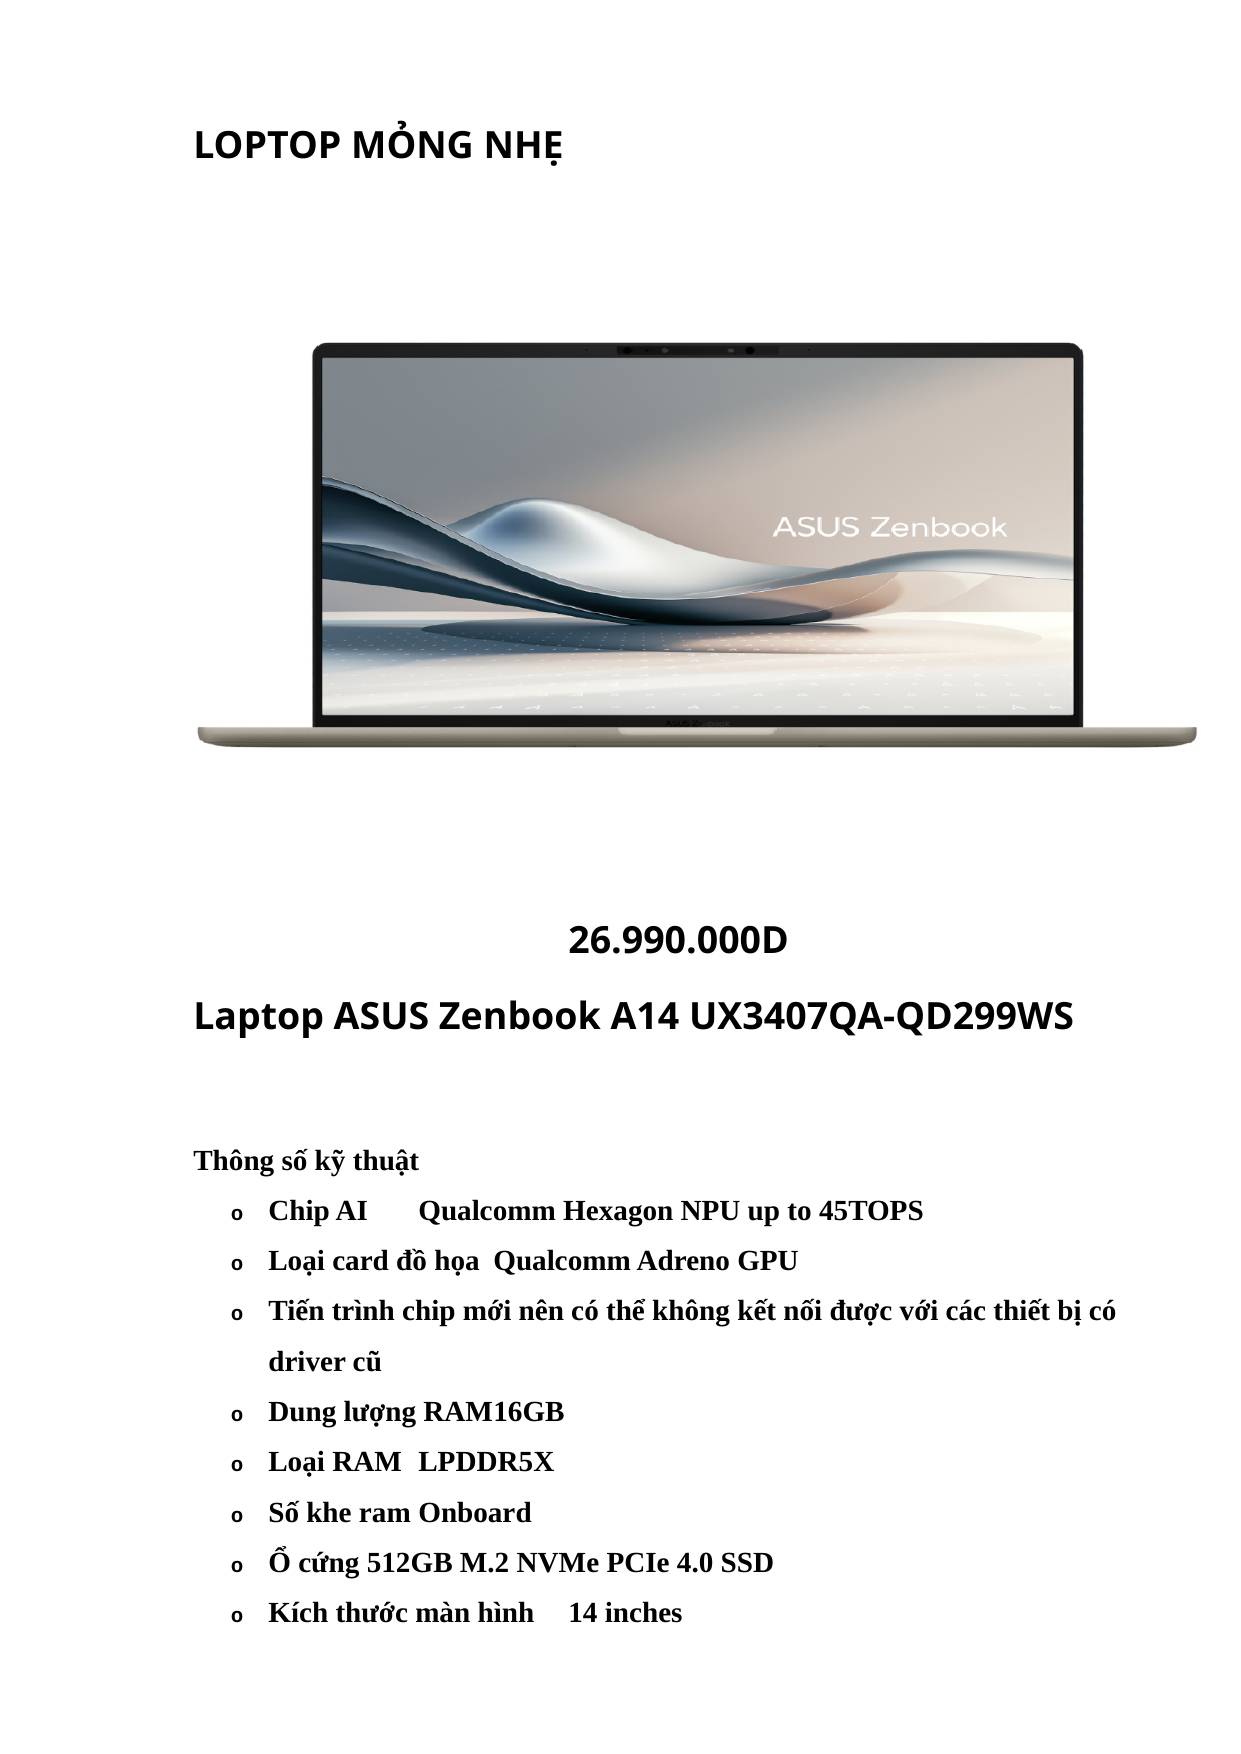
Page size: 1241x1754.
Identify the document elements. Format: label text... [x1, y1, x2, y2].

list Thông số kỹ thuật [193, 1143, 1122, 1176]
list Kích thước màn hình 14 inches [231, 1595, 1122, 1629]
list Laptop ASUS Zenbook A14 UX3407QA-QD299WS [193, 989, 1122, 1041]
list Tiến trình chip mới nên có thể không kết nối được với các thiết bị có driver cũ [231, 1293, 1122, 1377]
list Chip AI Qualcomm Hexagon NPU up to 45TOPS [231, 1193, 1122, 1226]
list Dung lượng RAM 16GB [231, 1394, 1122, 1428]
list Loại RAM LPDDR5X [231, 1444, 1122, 1478]
list 26.990.000D [193, 913, 1122, 964]
list Ổ cứng 512GB M.2 NVMe PCIe 4.0 SSD [231, 1545, 1122, 1579]
list LOPTOP MỎNG NHẸ [193, 118, 1122, 169]
list Loại card đồ họa Qualcomm Adreno GPU [231, 1243, 1122, 1277]
picture [193, 194, 1198, 896]
list Số khe ram Onboard [231, 1495, 1122, 1528]
